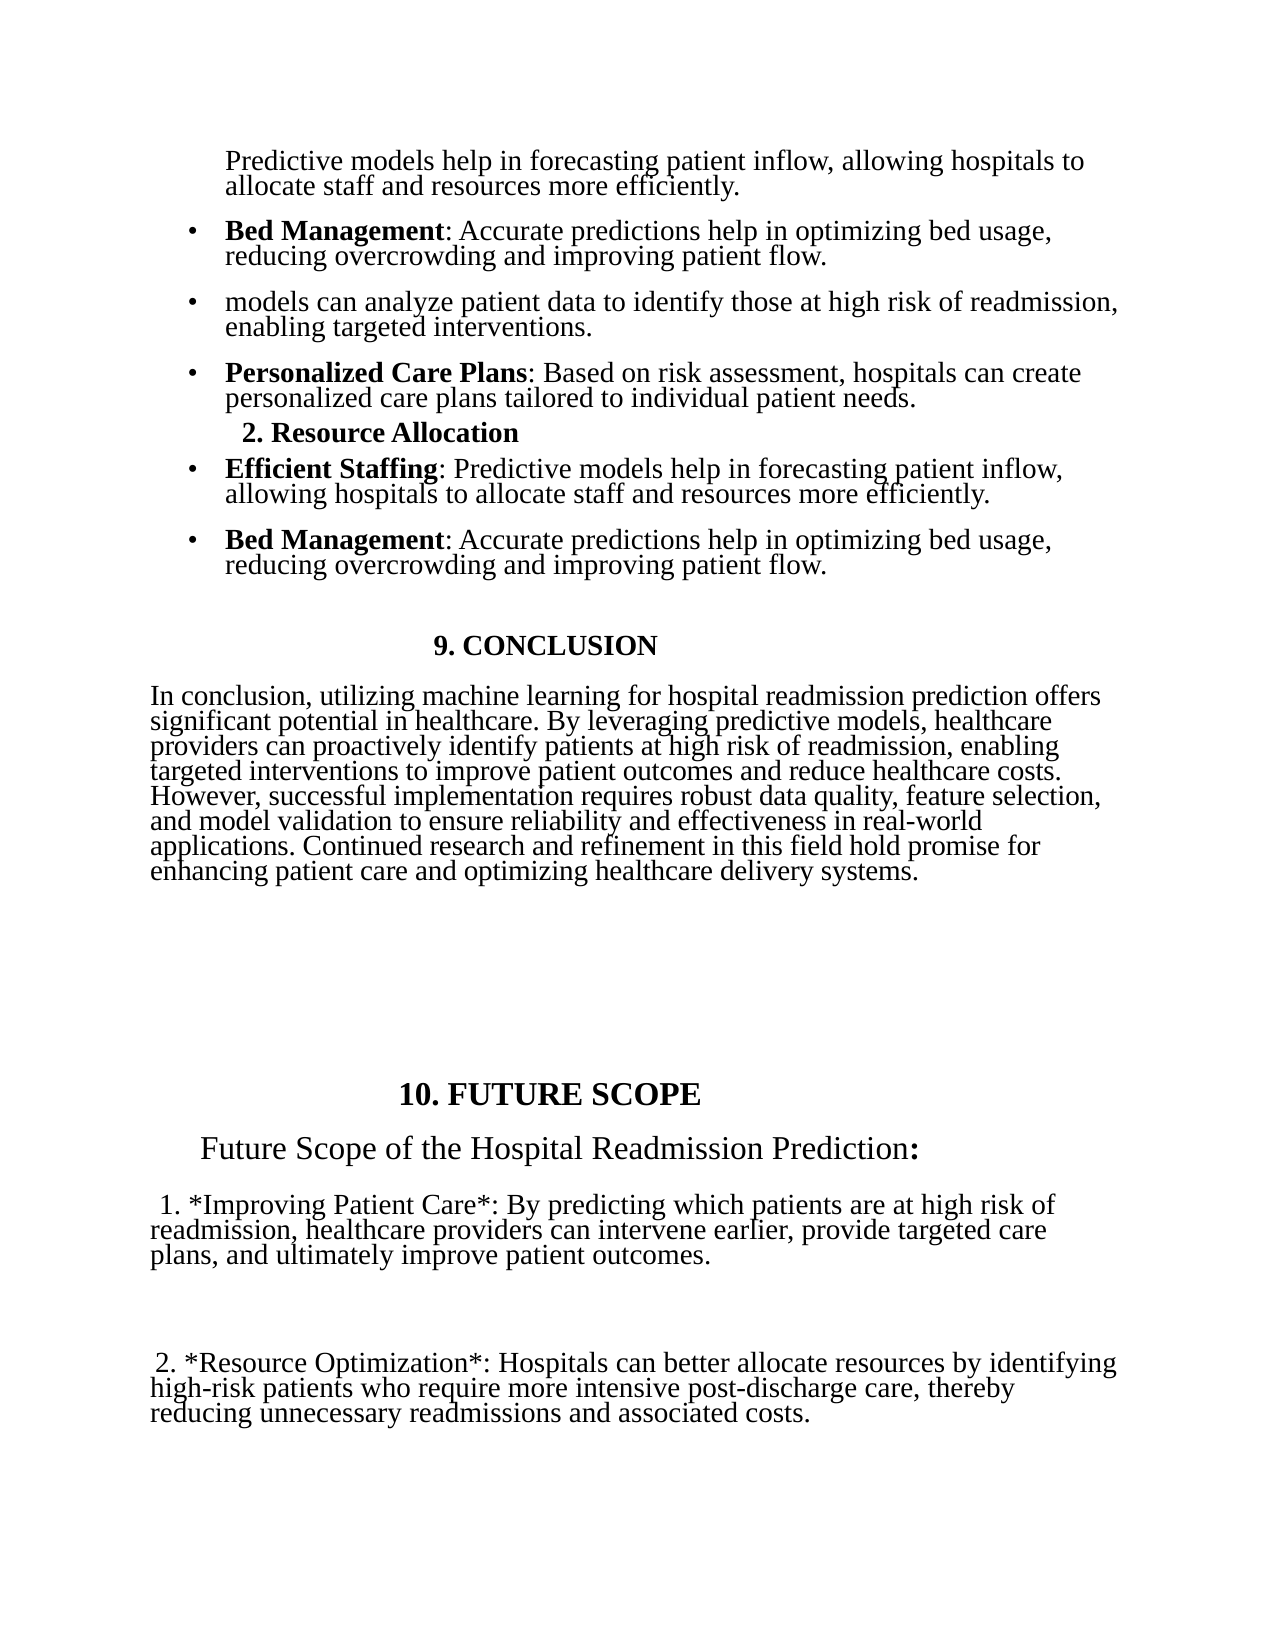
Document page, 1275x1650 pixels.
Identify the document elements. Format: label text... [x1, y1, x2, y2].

text 2. Resource Allocation [198, 423, 1125, 448]
text significant potential in healthcare. By leveraging predictive models, healthcare providers can proactively identify patients at high risk of readmission, enabling targeted interventions to improve patient outcomes and reduce healthcare costs. However, successful implementation requires robust data quality, feature selection, and model validation to ensure reliability and effectiveness in real-world applications. Continued research and refinement in this field hold promise for enhancing patient care and optimizing healthcare delivery systems. [150, 710, 1125, 885]
list Efficient Staffing: Predictive models help in forecasting patient inflow, allowing hospitals to allocate staff and resources more efficiently. [187, 458, 1125, 508]
list models can analyze patient data to identify those at high risk of readmission, enabling targeted interventions. [187, 292, 1125, 342]
text 9. CONCLUSION [150, 635, 1125, 660]
text 10. FUTURE SCOPE [150, 1085, 1125, 1110]
list Personalized Care Plans: Based on risk assessment, hospitals can create personalized care plans tailored to individual patient needs. [187, 362, 1125, 412]
text In conclusion, utilizing machine learning for hospital readmission prediction offers [150, 685, 1125, 710]
text 1. *Improving Patient Care*: By predicting which patients are at high risk of readmission, healthcare providers can intervene earlier, provide targeted care plans, and ultimately improve patient outcomes. [126, 1194, 1123, 1269]
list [187, 150, 1125, 200]
text 2. *Resource Optimization*: Hospitals can better allocate resources by identifying high-risk patients who require more intensive post-discharge care, thereby reducing unnecessary readmissions and associated costs. [126, 1353, 1123, 1428]
list Bed Management: Accurate predictions help in optimizing bed usage, reducing overcrowding and improving patient flow. [187, 221, 1125, 271]
text Future Scope of the Hospital Readmission Prediction: [150, 1140, 1123, 1165]
list Bed Management: Accurate predictions help in optimizing bed usage, reducing overcrowding and improving patient flow. [187, 529, 1125, 579]
